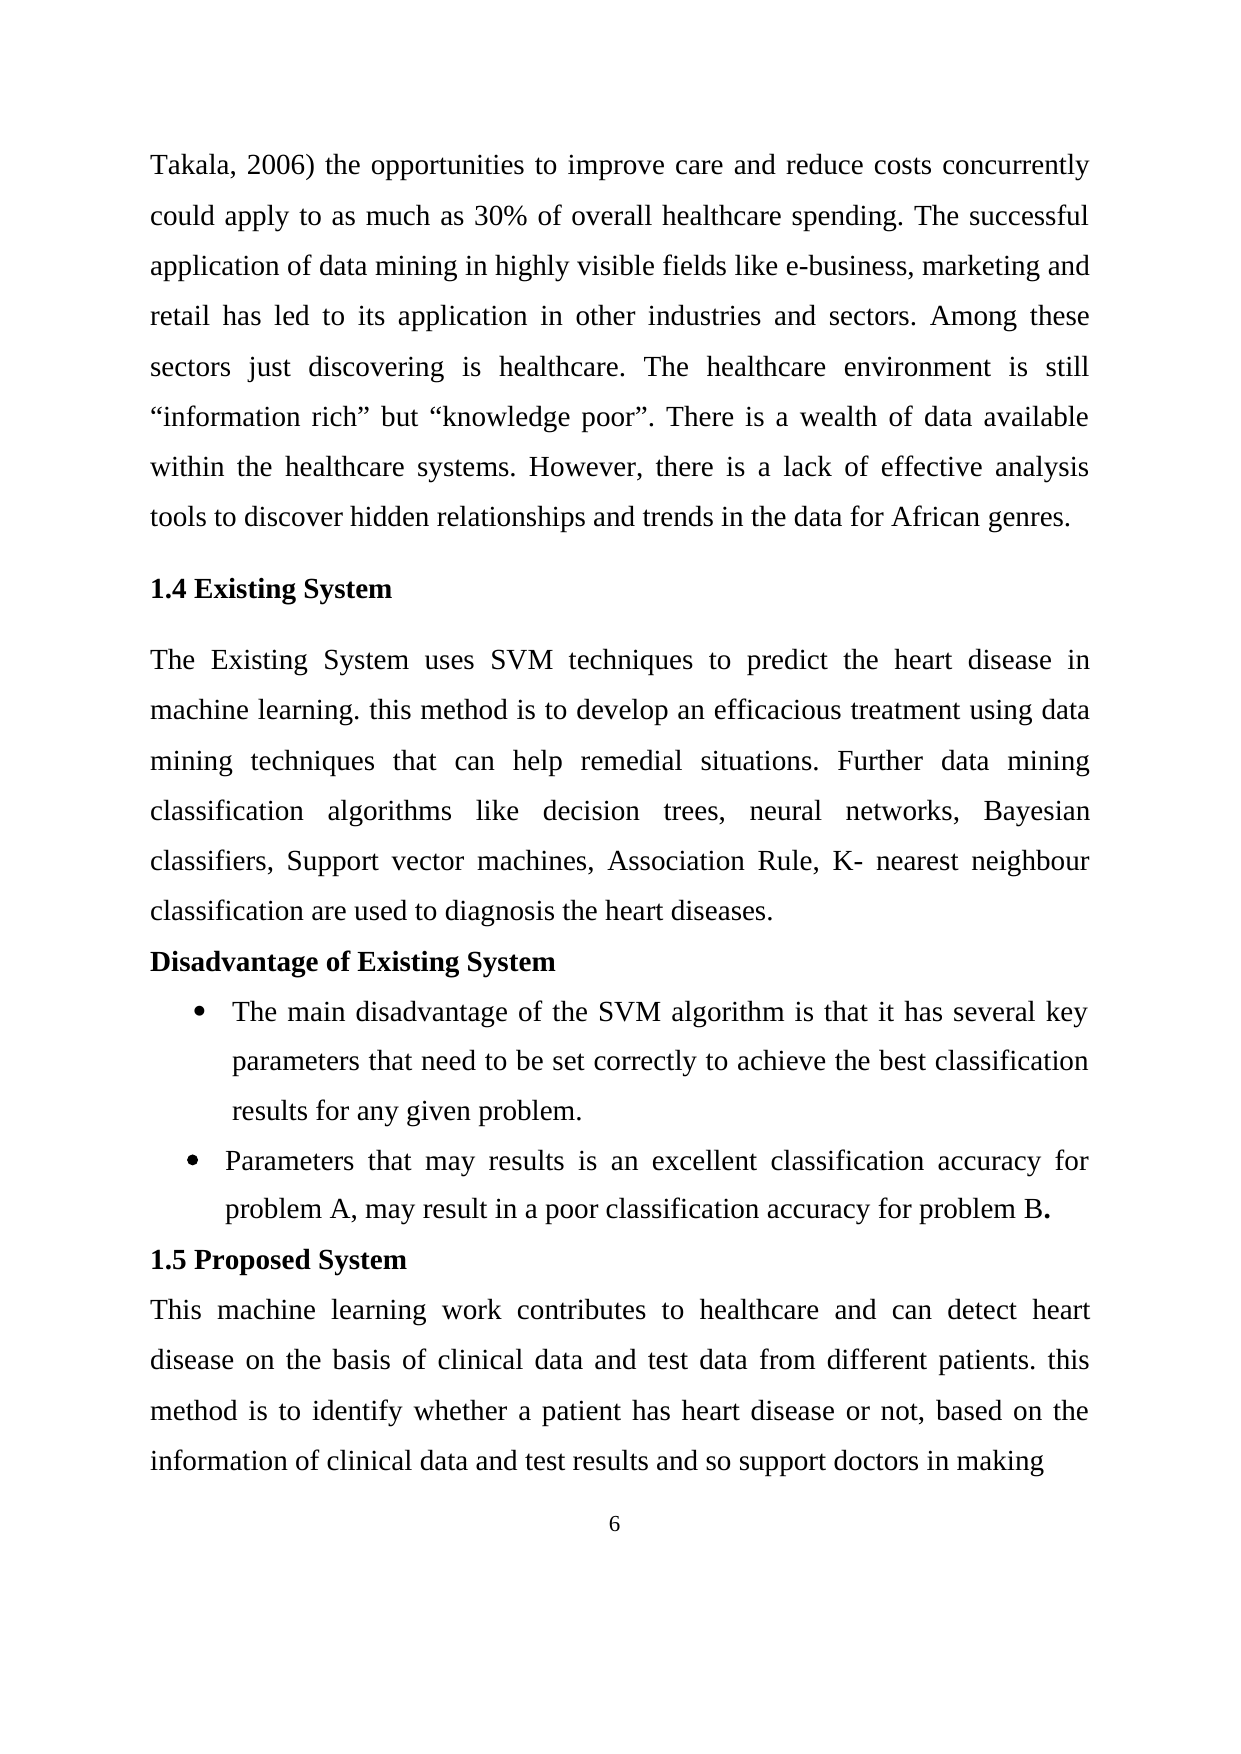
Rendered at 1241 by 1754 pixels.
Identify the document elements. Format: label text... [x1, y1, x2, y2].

subtitle Proposed System [150, 1242, 1167, 1276]
text Takala, 2006) the opportunities to improve care and reduce costs concurrently could apply to as much as 30% of overall healthcare spending. The successful application of data mining in highly visible fields like e-business, marketing and retail has led to its application in other industries and sectors. Among these sectors just discovering is healthcare. The healthcare environment is still “information rich” but “knowledge poor”. There is a wealth of data available within the healthcare systems. However, there is a lack of effective analysis tools to discover hidden relationships and trends in the data for African genres. [150, 147, 1091, 533]
subtitle Existing System [150, 571, 1167, 605]
subtitle Disadvantage of Existing System [150, 944, 1167, 978]
list The main disadvantage of the SVM algorithm is that it has several key parameters that need to be set correctly to achieve the best classification results for any given problem. [194, 994, 1089, 1126]
text The Existing System uses SVM techniques to predict the heart disease in machine learning. this method is to develop an efficacious treatment using data mining techniques that can help remedial situations. Further data mining classification algorithms like decision trees, neural networks, Bayesian classifiers, Support vector machines, Association Rule, K- nearest neighbour classification are used to diagnosis the heart diseases. [150, 642, 1091, 927]
text This machine learning work contributes to healthcare and can detect heart disease on the basis of clinical data and test data from different patients. this method is to identify whether a patient has heart disease or not, based on the information of clinical data and test results and so support doctors in making [150, 1292, 1091, 1477]
list Parameters that may results is an excellent classification accuracy for problem A, may result in a poor classification accuracy for problem B. [187, 1143, 1090, 1225]
